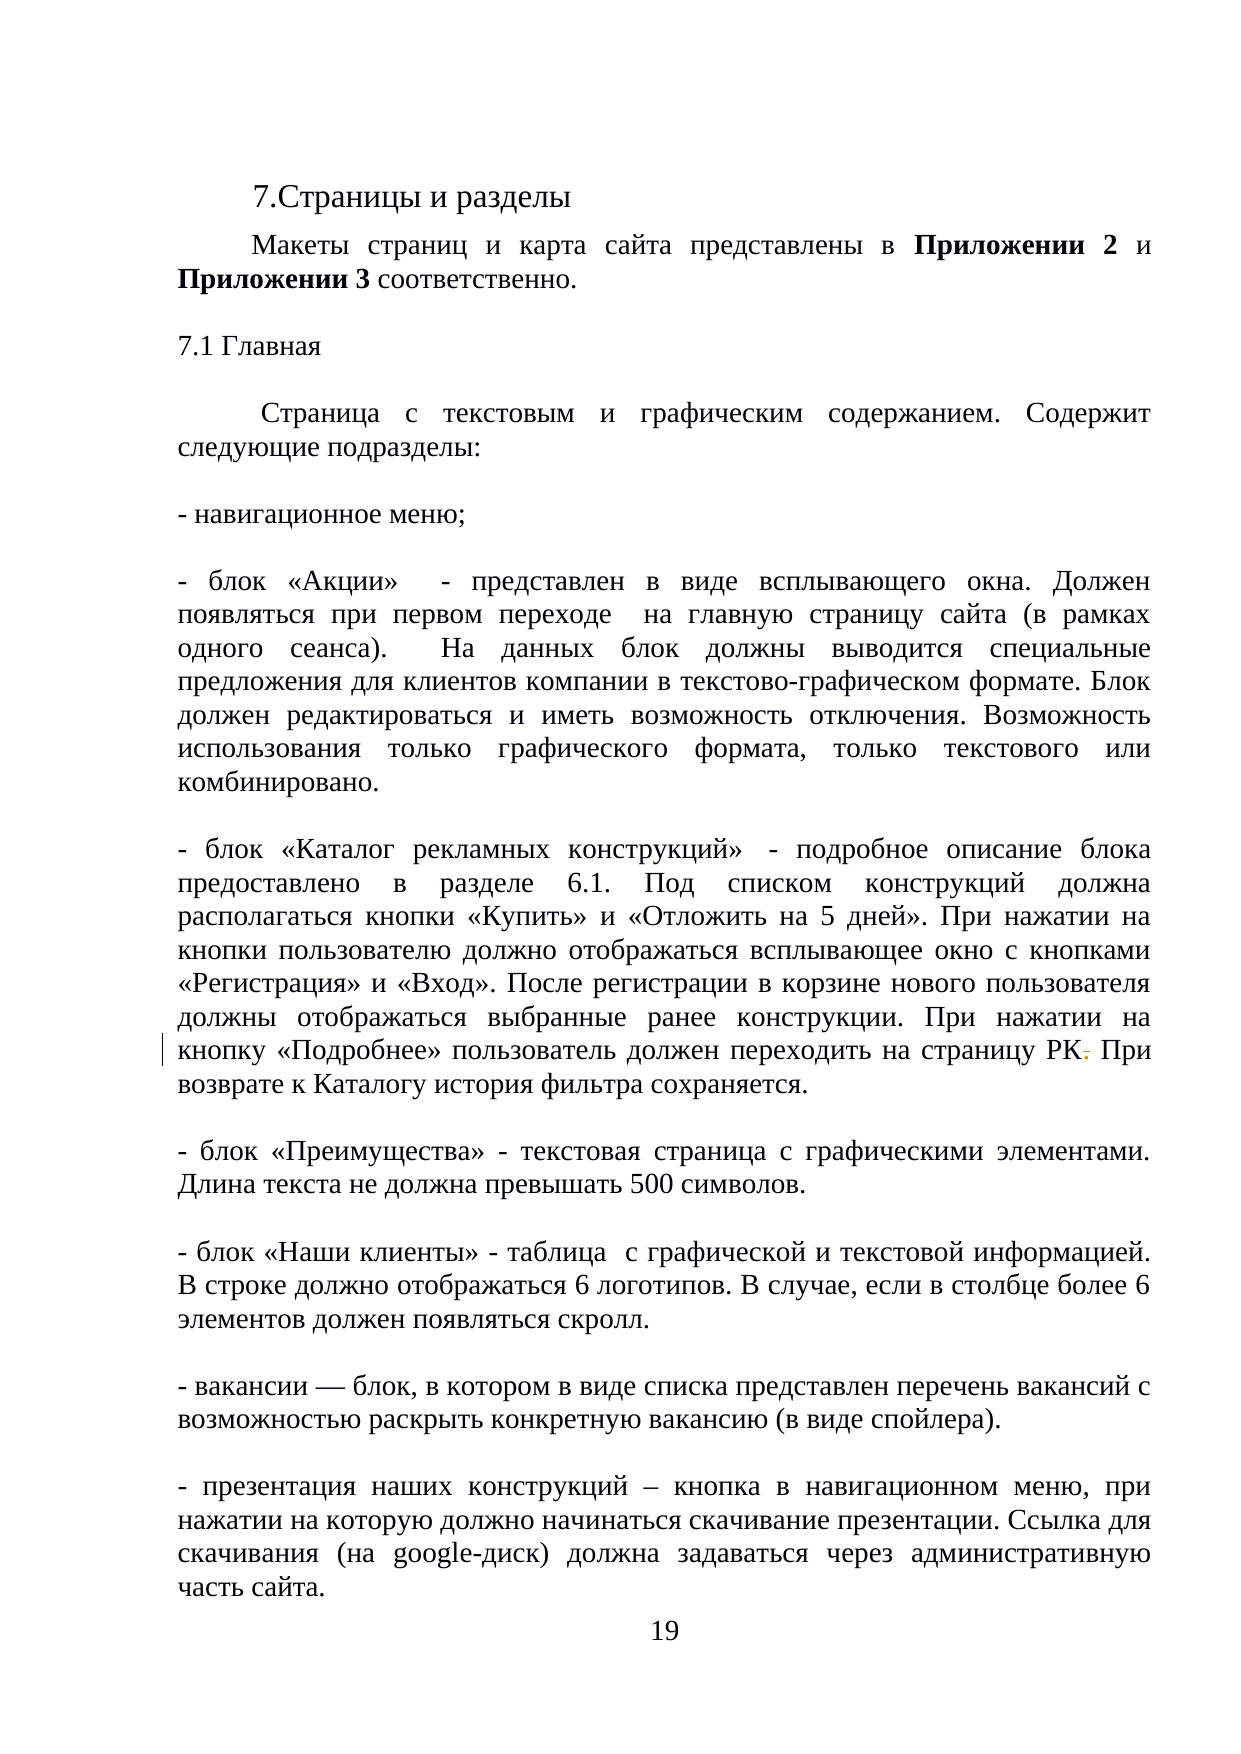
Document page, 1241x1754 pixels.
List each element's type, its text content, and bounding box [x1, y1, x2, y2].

text Страница с текстовым и графическим содержанием. Содержит следующие подразделы: [177, 395, 1152, 462]
text - навигационное меню; [177, 496, 1152, 529]
text Макеты страниц и карта сайта представлены в Приложении 2 и Приложении 3 соответственно. [177, 227, 1152, 294]
text 7.1 Главная [177, 328, 1152, 362]
text - блок «Наши клиенты» - таблица с графической и текстовой информацией. В строке должно отображаться 6 логотипов. В случае, если в столбце более 6 элементов должен появляться скролл. [177, 1234, 1152, 1334]
subtitle 7.Страницы и разделы [252, 177, 1152, 215]
text - вакансии — блок, в котором в виде списка представлен перечень вакансий с возможностью раскрыть конкретную вакансию (в виде спойлера). [177, 1368, 1152, 1435]
text - блок «Преимущества» - текстовая страница с графическими элементами. Длина текста не должна превышать 500 символов. [177, 1133, 1152, 1200]
text - блок «Акции» - представлен в виде всплывающего окна. Должен появляться при первом переходе на главную страницу сайта (в рамках одного сеанса). На данных блок должны выводится специальные предложения для клиентов компании в текстово-графическом формате. Блок должен редактироваться и иметь возможность отключения. Возможность использования только графического формата, только текстового или комбинировано. [177, 563, 1152, 798]
text - презентация наших конструкций – кнопка в навигационном меню, при нажатии на которую должно начинаться скачивание презентации. Ссылка для скачивания (на google-диск) должна задаваться через административную часть сайта. [177, 1468, 1152, 1603]
text - блок «Каталог рекламных конструкций» - подробное описание блока предоставлено в разделе 6.1. Под списком конструкций должна располагаться кнопки «Купить» и «Отложить на 5 дней». При нажатии на кнопки пользователю должно отображаться всплывающее окно с кнопками «Регистрация» и «Вход». После регистрации в корзине нового пользователя должны отображаться выбранные ранее конструкции. При нажатии на кнопку «Подробнее» пользователь должен переходить на страницу РК При возврате к Каталогу история фильтра сохраняется. [177, 831, 1152, 1099]
